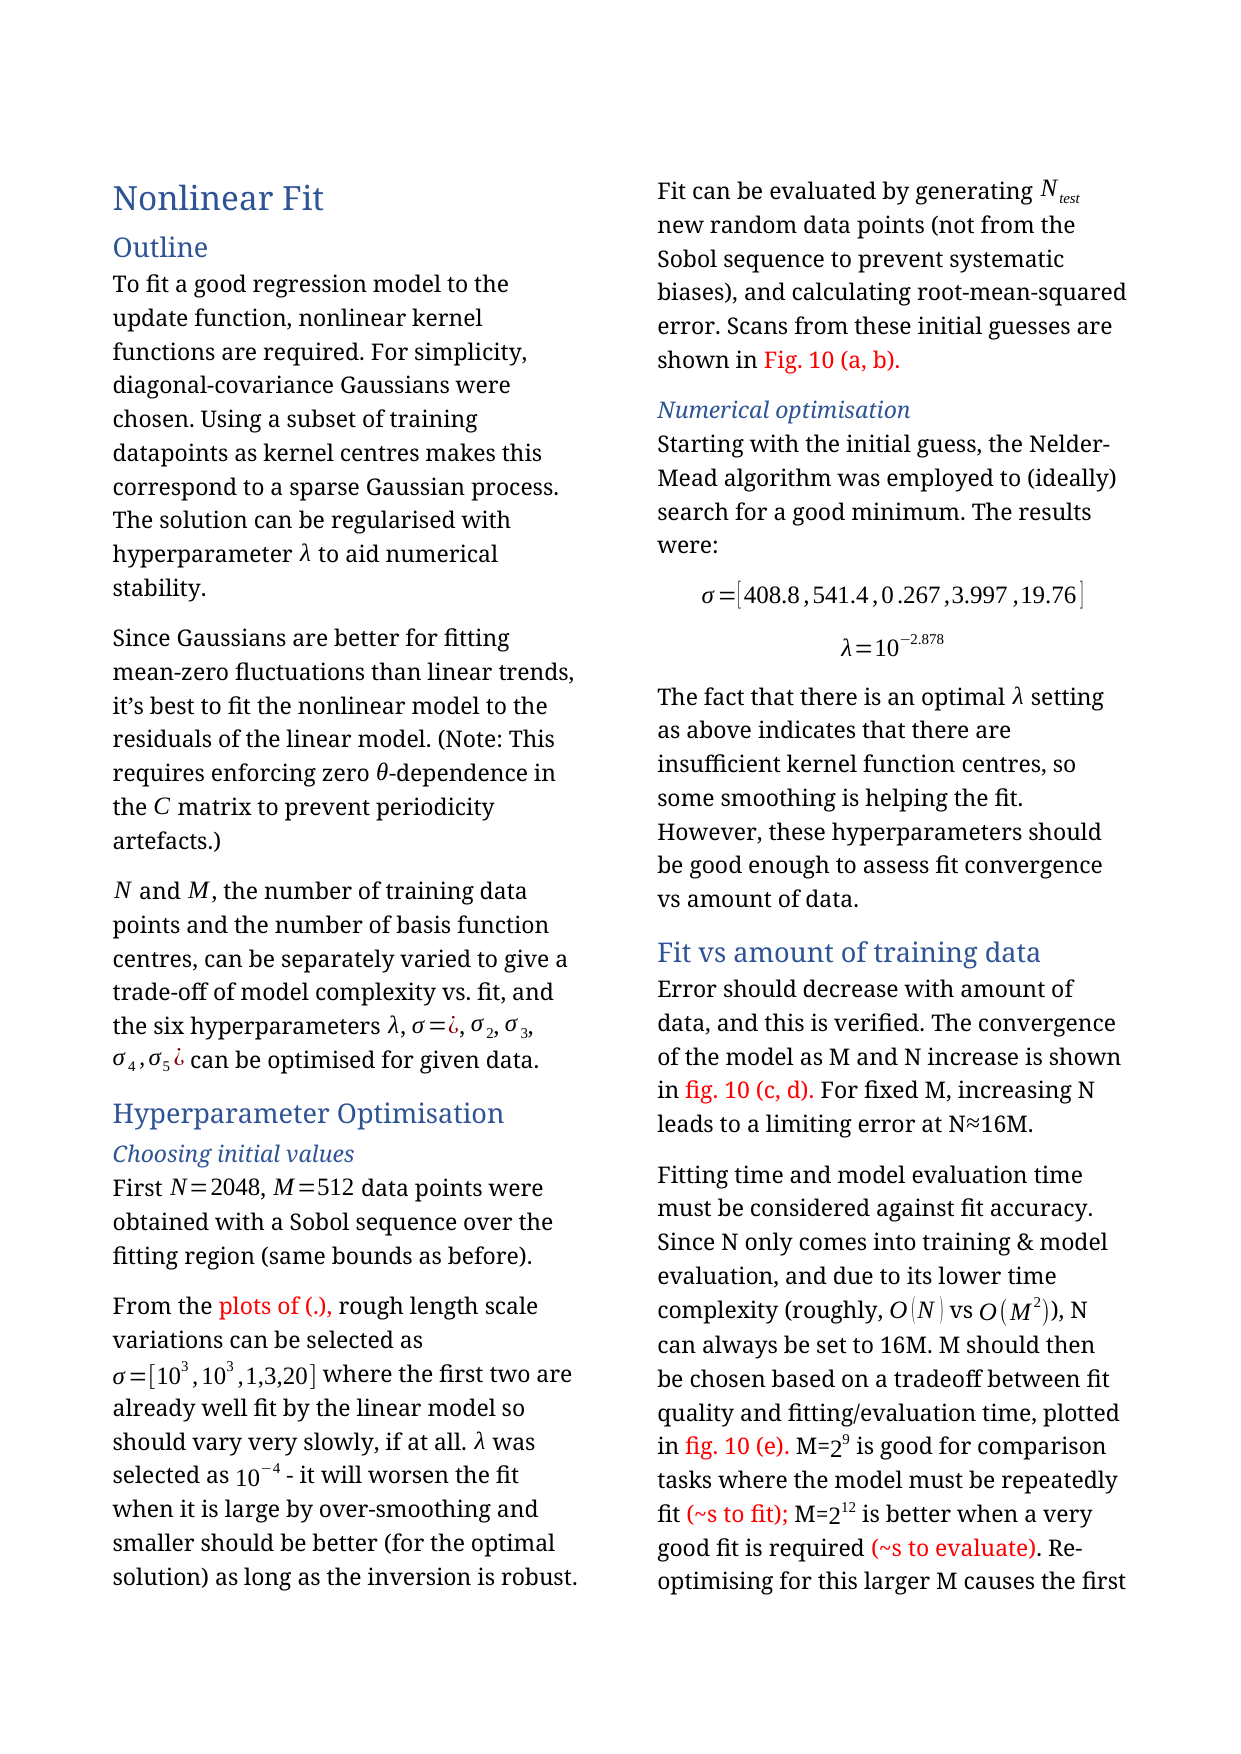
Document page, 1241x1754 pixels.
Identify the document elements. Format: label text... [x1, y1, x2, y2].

text To fit a good regression model to the update function, nonlinear kernel functions are required. For simplicity, diagonal-covariance Gaussians were chosen. Using a subset of training datapoints as kernel centres makes this correspond to a sparse Gaussian process. The solution can be regularised with hyperparameter to aid numerical stability. [112, 268, 583, 603]
text From the plots of (.), rough length scale variations can be selected as where the first two are already well fit by the linear model so should vary very slowly, if at all. was selected as - it will worsen the fit when it is large by over-smoothing and smaller should be better (for the optimal solution) as long as the inversion is robust. Fit can be evaluated by generating new random data points (not from the Sobol sequence to prevent systematic biases), and calculating root-mean-squared error. Scans from these initial guesses are shown in Fig. 10 (a, b). [112, 1290, 583, 1592]
subtitle Choosing initial values [112, 1138, 583, 1169]
text and , the number of training data points and the number of basis function centres, can be separately varied to give a trade-off of model complexity vs. fit, and the six hyperparameters , , , , can be optimised for given data. [112, 875, 583, 1075]
subtitle Numerical optimisation [657, 394, 1128, 426]
subtitle Outline [112, 228, 583, 265]
subtitle Hyperparameter Optimisation [112, 1094, 583, 1131]
subtitle Fit vs amount of training data [657, 933, 1128, 970]
text Since Gaussians are better for fitting mean-zero fluctuations than linear trends, it’s best to fit the nonlinear model to the residuals of the linear model. (Note: This requires enforcing zero -dependence in the matrix to prevent periodicity artefacts.) [112, 622, 583, 856]
text First , data points were obtained with a Sobol sequence over the fitting region (same bounds as before). [112, 1172, 583, 1271]
text The fact that there is an optimal setting as above indicates that there are insufficient kernel function centres, so some smoothing is helping the fit. However, these hyperparameters should be good enough to assess fit convergence vs amount of data. [657, 681, 1128, 914]
text Error should decrease with amount of data, and this is verified. The convergence of the model as M and N increase is shown in fig. 10 (c, d). For fixed M, increasing N leads to a limiting error at N16M. [657, 973, 1128, 1139]
text From the plots of (.), rough length scale variations can be selected as where the first two are already well fit by the linear model so should vary very slowly, if at all. was selected as - it will worsen the fit when it is large by over-smoothing and smaller should be better (for the optimal solution) as long as the inversion is robust. Fit can be evaluated by generating new random data points (not from the Sobol sequence to prevent systematic biases), and calculating root-mean-squared error. Scans from these initial guesses are shown in Fig. 10 (a, b). [657, 175, 1128, 375]
text Starting with the initial guess, the Nelder-Mead algorithm was employed to (ideally) search for a good minimum. The results were: [657, 428, 1128, 561]
subtitle Nonlinear Fit [112, 175, 583, 220]
